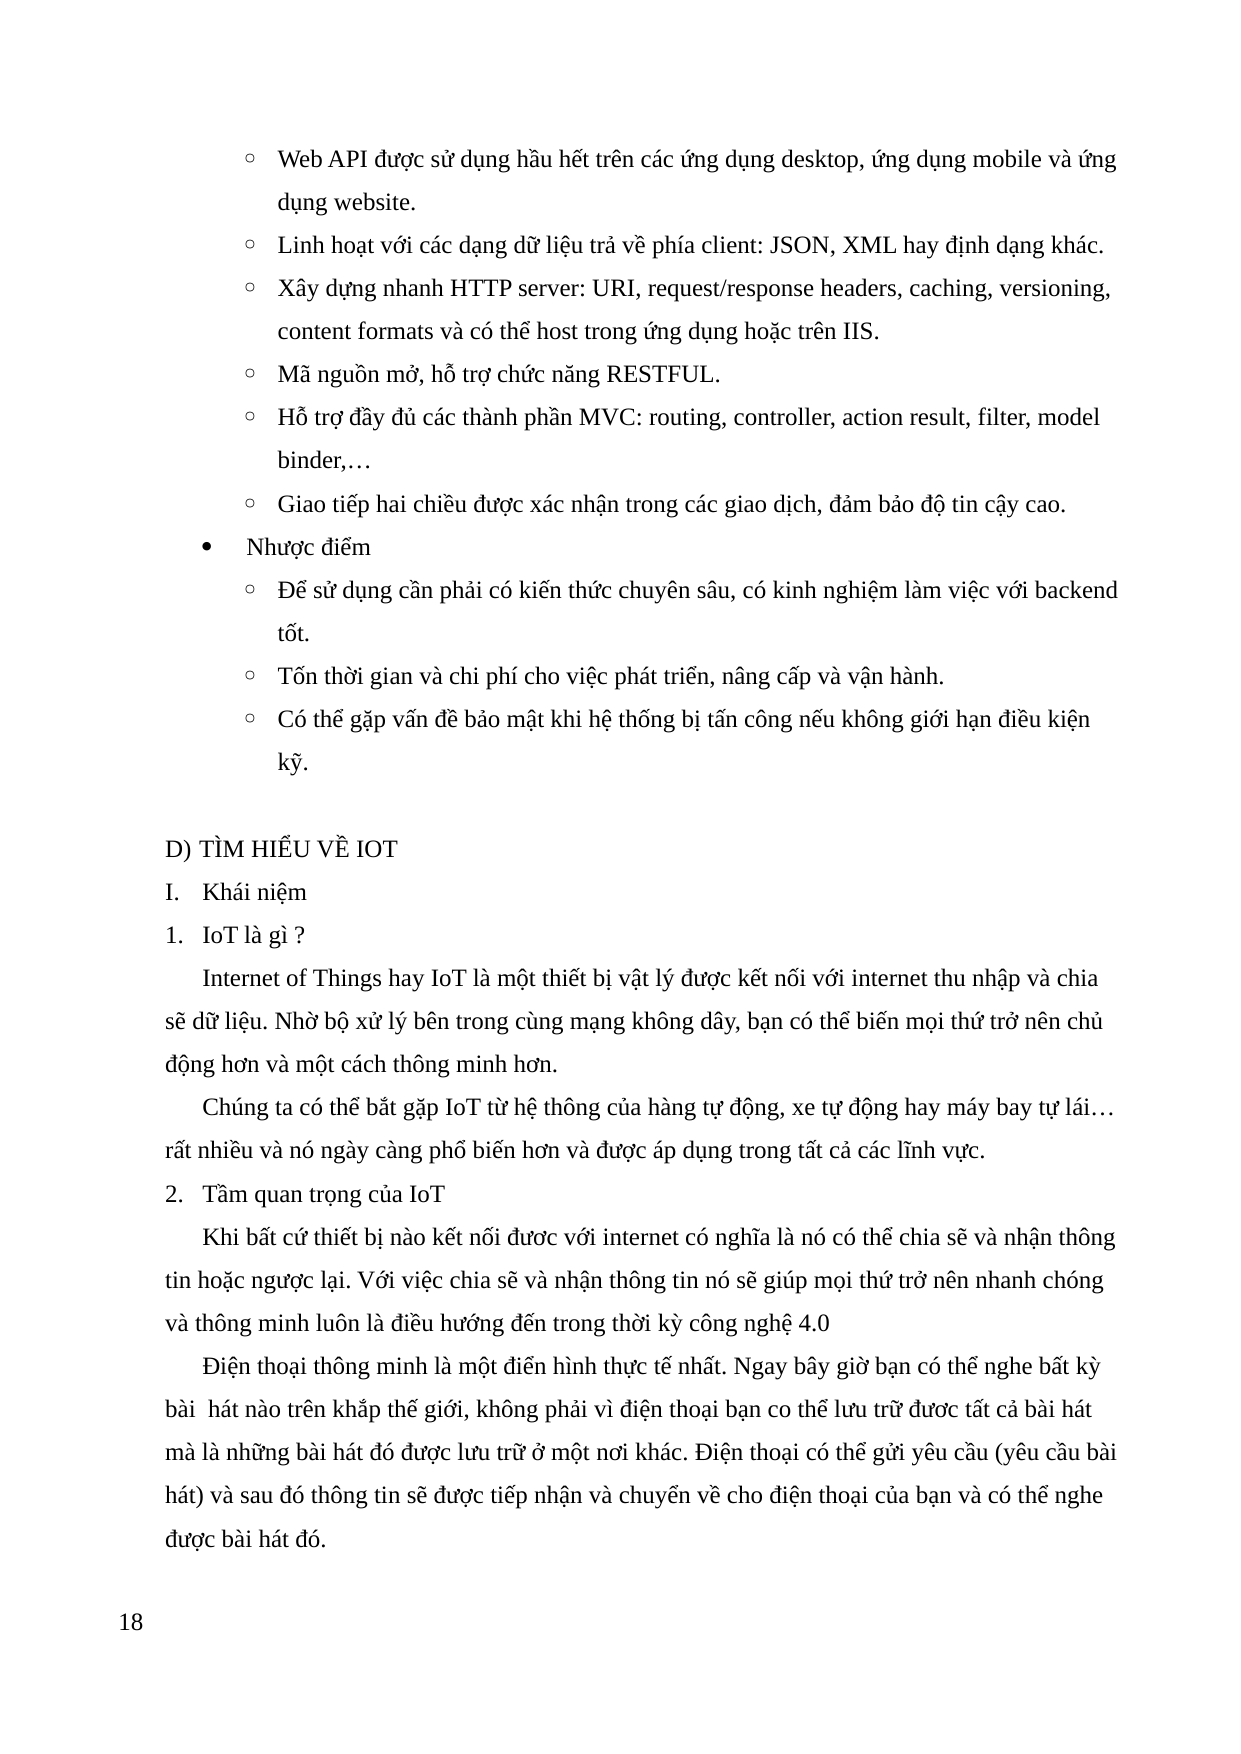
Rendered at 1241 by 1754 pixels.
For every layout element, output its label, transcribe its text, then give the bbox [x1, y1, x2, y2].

list Nhược điểm [202, 532, 1122, 561]
list Giao tiếp hai chiều được xác nhận trong các giao dịch, đảm bảo độ tin cậy cao. [240, 489, 1122, 517]
text Khi bất cứ thiết bị nào kết nối đươc với internet có nghĩa là nó có thể chia sẽ và nhận thông tin hoặc ngược lại. Với việc chia sẽ và nhận thông tin nó sẽ giúp mọi thứ trở nên nhanh chóng và thông minh luôn là điều hướng đến trong thời kỳ công nghệ 4.0 [165, 1222, 1122, 1337]
list IoT là gì ? [165, 920, 1122, 949]
text Điện thoại thông minh là một điển hình thực tế nhất. Ngay bây giờ bạn có thể nghe bất kỳ bài hát nào trên khắp thế giới, không phải vì điện thoại bạn co thể lưu trữ đươc tất cả bài hát mà là những bài hát đó được lưu trữ ở một nơi khác. Điện thoại có thể gửi yêu cầu (yêu cầu bài hát) và sau đó thông tin sẽ được tiếp nhận và chuyển về cho điện thoại của bạn và có thể nghe được bài hát đó. [165, 1351, 1122, 1552]
list TÌM HIỂU VỀ IOT [165, 834, 1122, 862]
list Có thể gặp vấn đề bảo mật khi hệ thống bị tấn công nếu không giới hạn điều kiện kỹ. [240, 704, 1122, 776]
list Tầm quan trọng của IoT [165, 1179, 1122, 1207]
text Chúng ta có thể bắt gặp IoT từ hệ thông của hàng tự động, xe tự động hay máy bay tự lái… rất nhiều và nó ngày càng phổ biến hơn và được áp dụng trong tất cả các lĩnh vực. [165, 1092, 1122, 1164]
list Linh hoạt với các dạng dữ liệu trả về phía client: JSON, XML hay định dạng khác. [240, 230, 1122, 259]
list Để sử dụng cần phải có kiến thức chuyên sâu, có kinh nghiệm làm việc với backend tốt. [240, 575, 1122, 647]
list Mã nguồn mở, hỗ trợ chức năng RESTFUL. [240, 359, 1122, 388]
list Khái niệm [165, 877, 1122, 906]
text Internet of Things hay IoT là một thiết bị vật lý được kết nối với internet thu nhập và chia sẽ dữ liệu. Nhờ bộ xử lý bên trong cùng mạng không dây, bạn có thể biến mọi thứ trở nên chủ động hơn và một cách thông minh hơn. [165, 963, 1122, 1078]
list Hỗ trợ đầy đủ các thành phần MVC: routing, controller, action result, filter, model binder,… [240, 402, 1122, 474]
list Xây dựng nhanh HTTP server: URI, request/response headers, caching, versioning, content formats và có thể host trong ứng dụng hoặc trên IIS. [240, 273, 1122, 345]
list Tốn thời gian và chi phí cho việc phát triển, nâng cấp và vận hành. [240, 661, 1122, 690]
list Web API được sử dụng hầu hết trên các ứng dụng desktop, ứng dụng mobile và ứng dụng website. [240, 144, 1122, 216]
